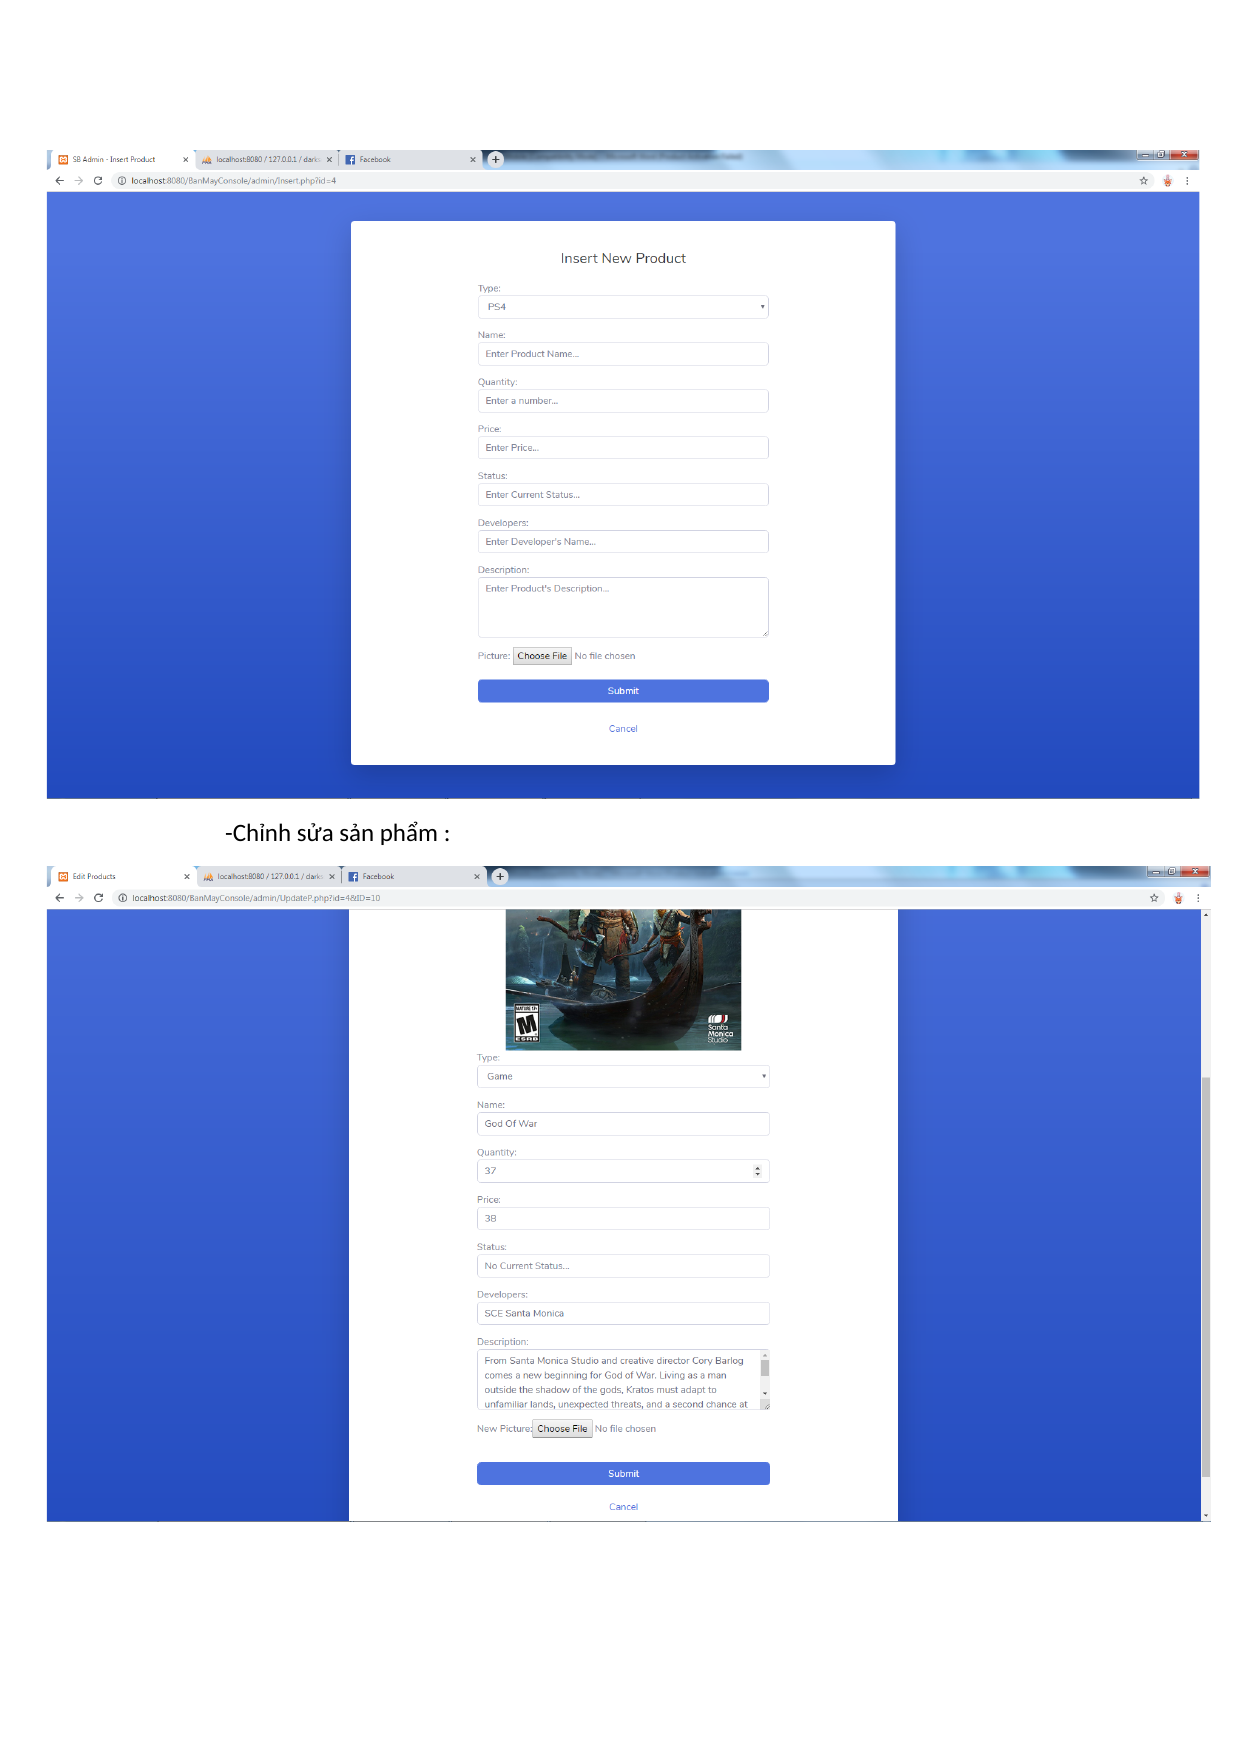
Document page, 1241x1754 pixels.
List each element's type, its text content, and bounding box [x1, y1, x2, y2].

picture [46, 866, 1211, 1522]
picture [46, 150, 1200, 799]
text -Chỉnh sửa sản phẩm : [187, 817, 1090, 848]
